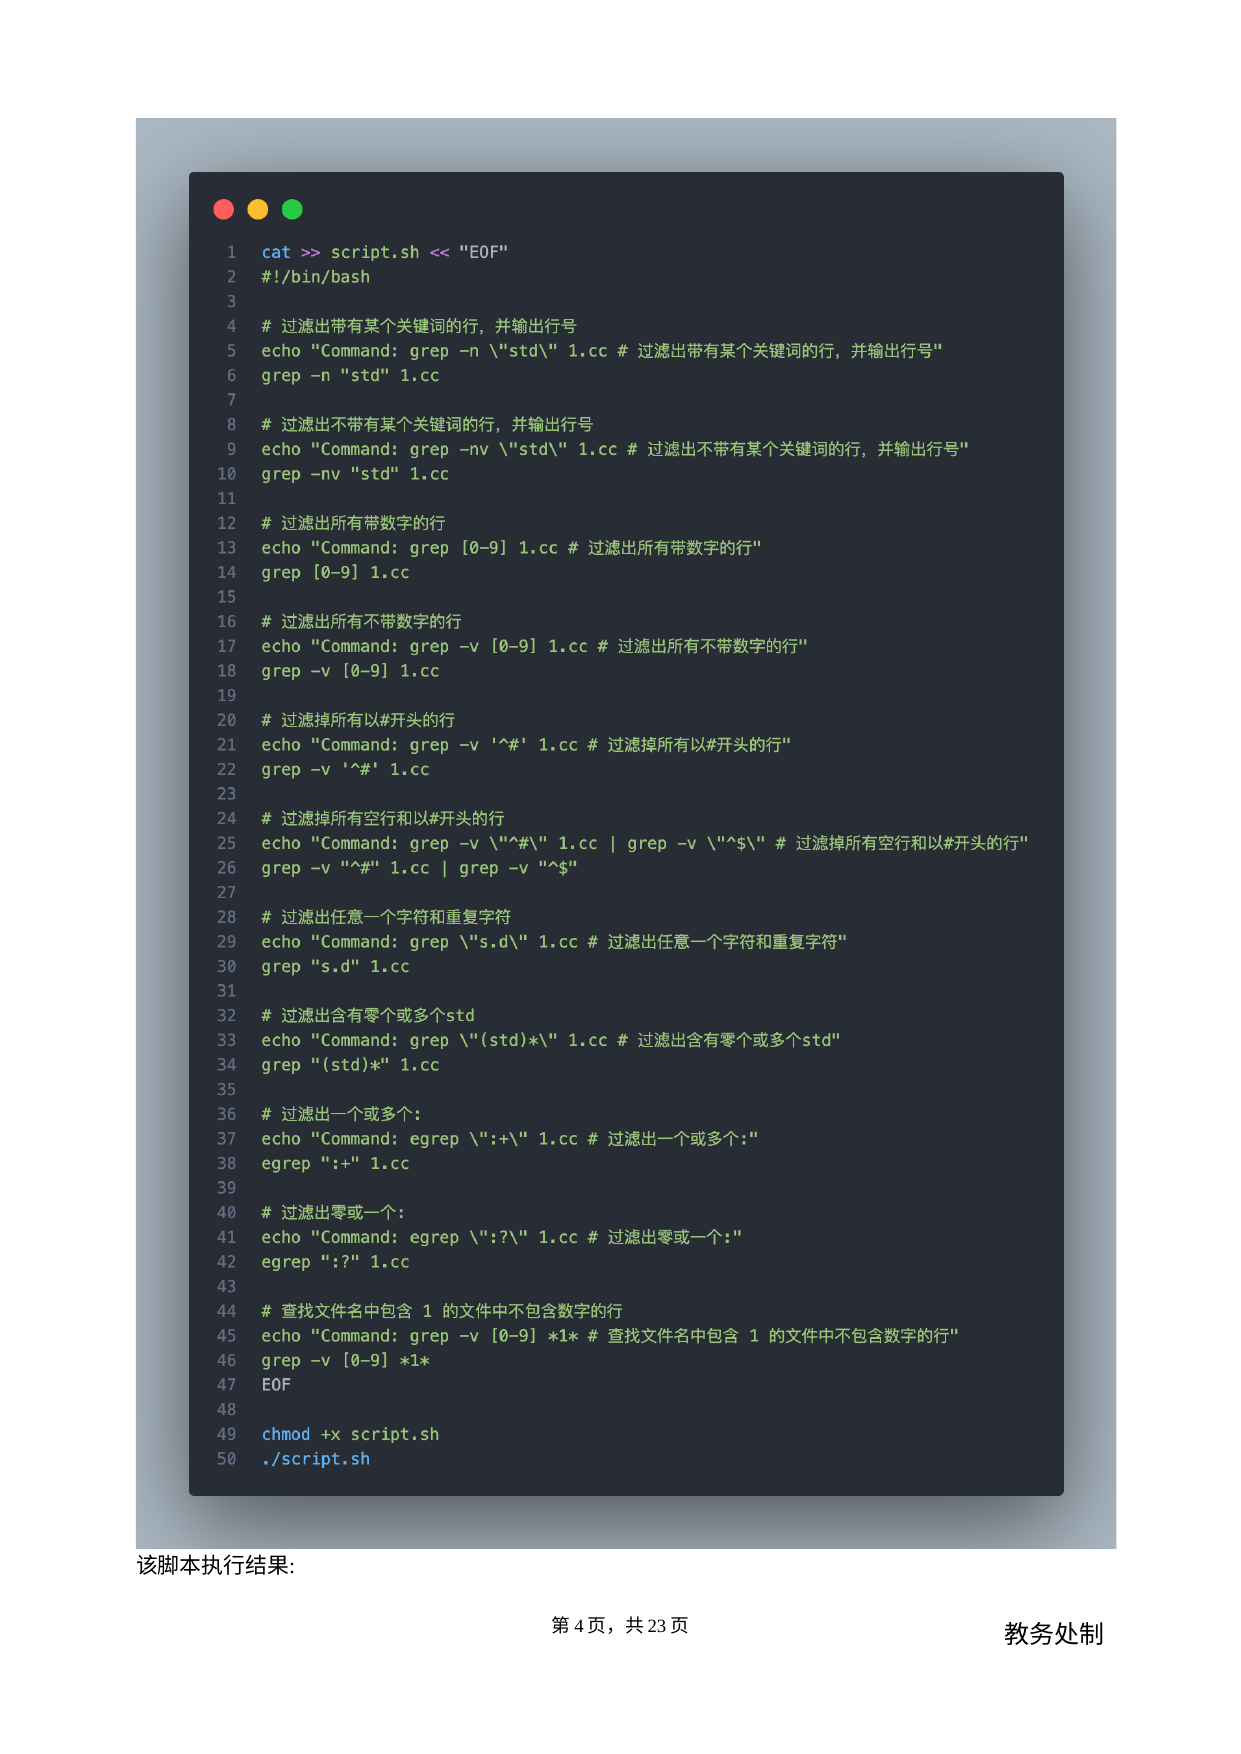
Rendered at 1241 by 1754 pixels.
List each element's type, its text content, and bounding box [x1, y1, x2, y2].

picture [135, 118, 1117, 1549]
text 该脚本执行结果: [136, 1549, 1104, 1580]
